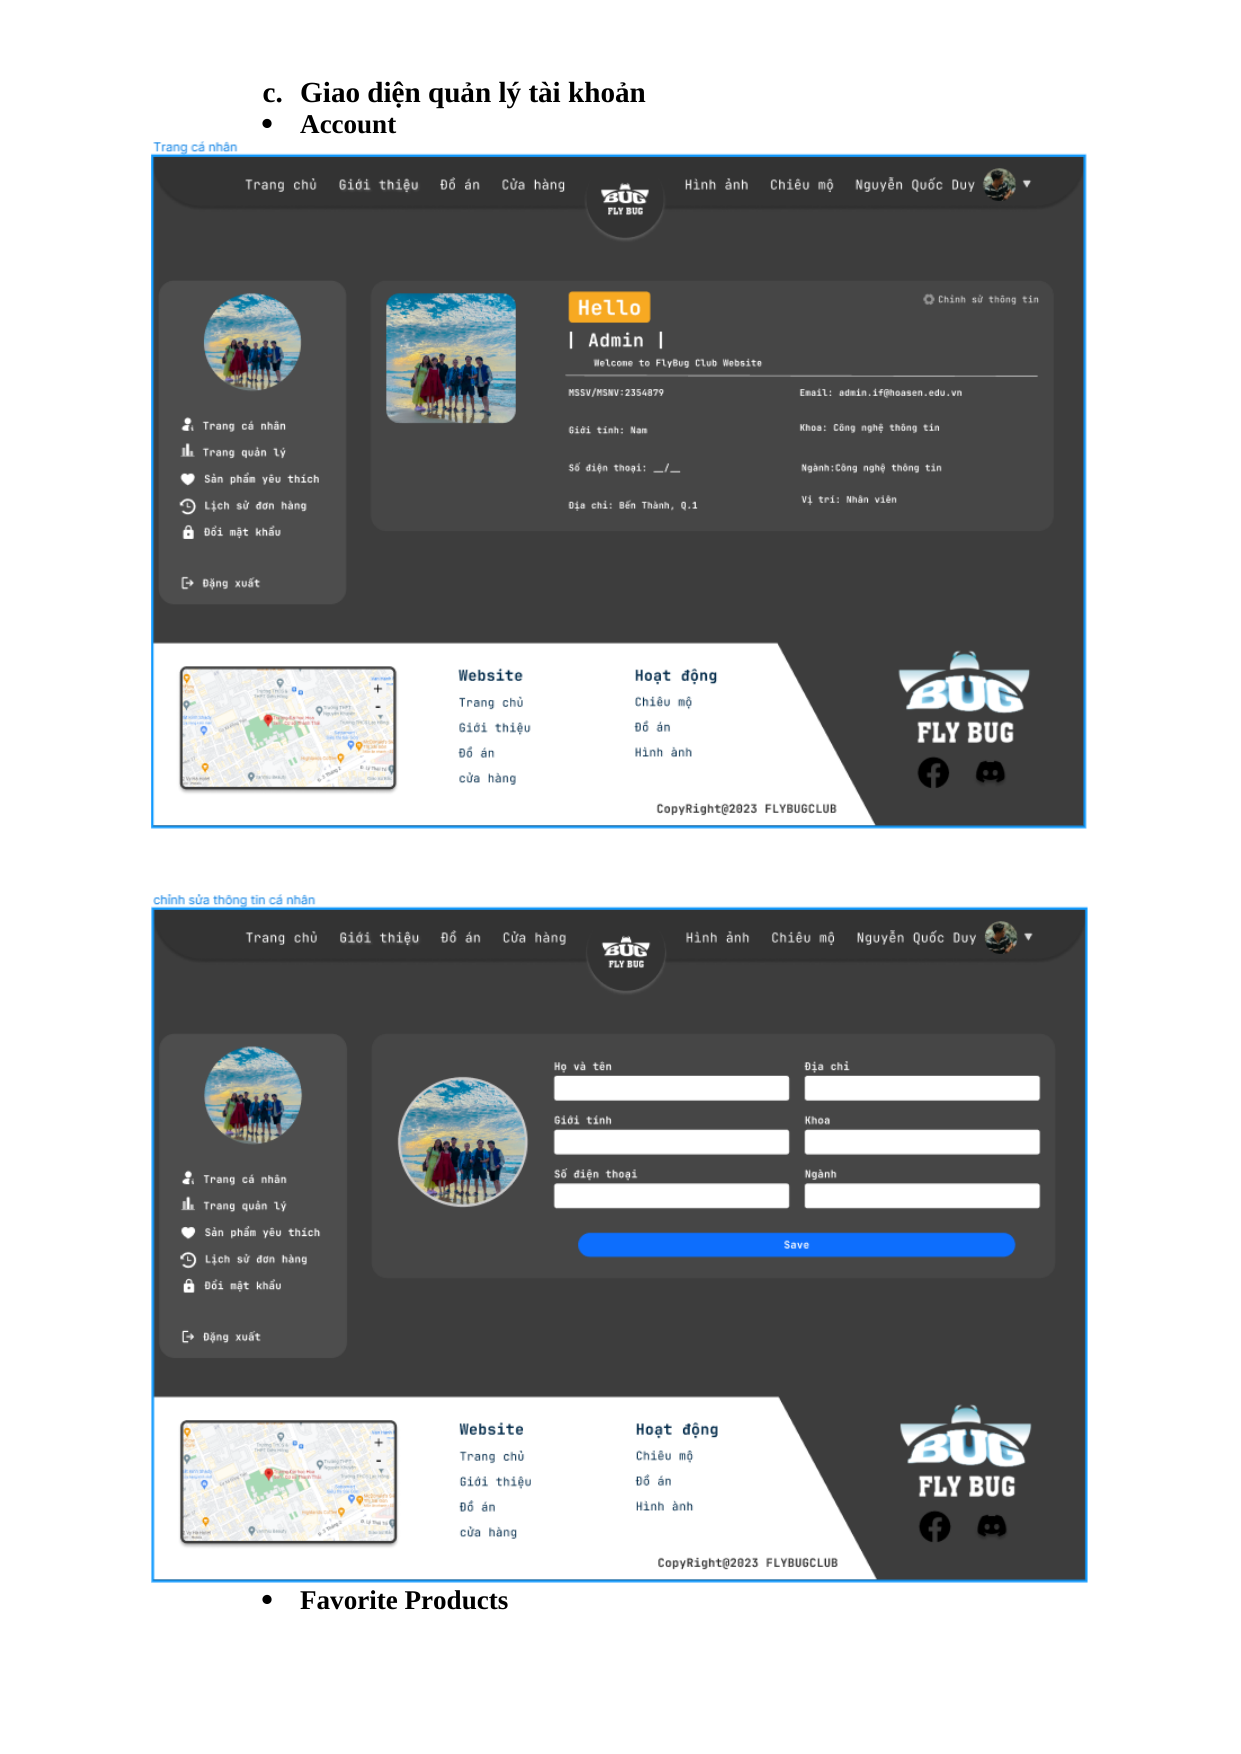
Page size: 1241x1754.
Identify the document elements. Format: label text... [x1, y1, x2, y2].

picture [150, 894, 1091, 1585]
list Favorite Products [262, 1585, 1090, 1616]
list Account [262, 109, 1090, 140]
picture [150, 140, 1091, 832]
subtitle Giao diện quản lý tài khoản [262, 75, 1090, 109]
